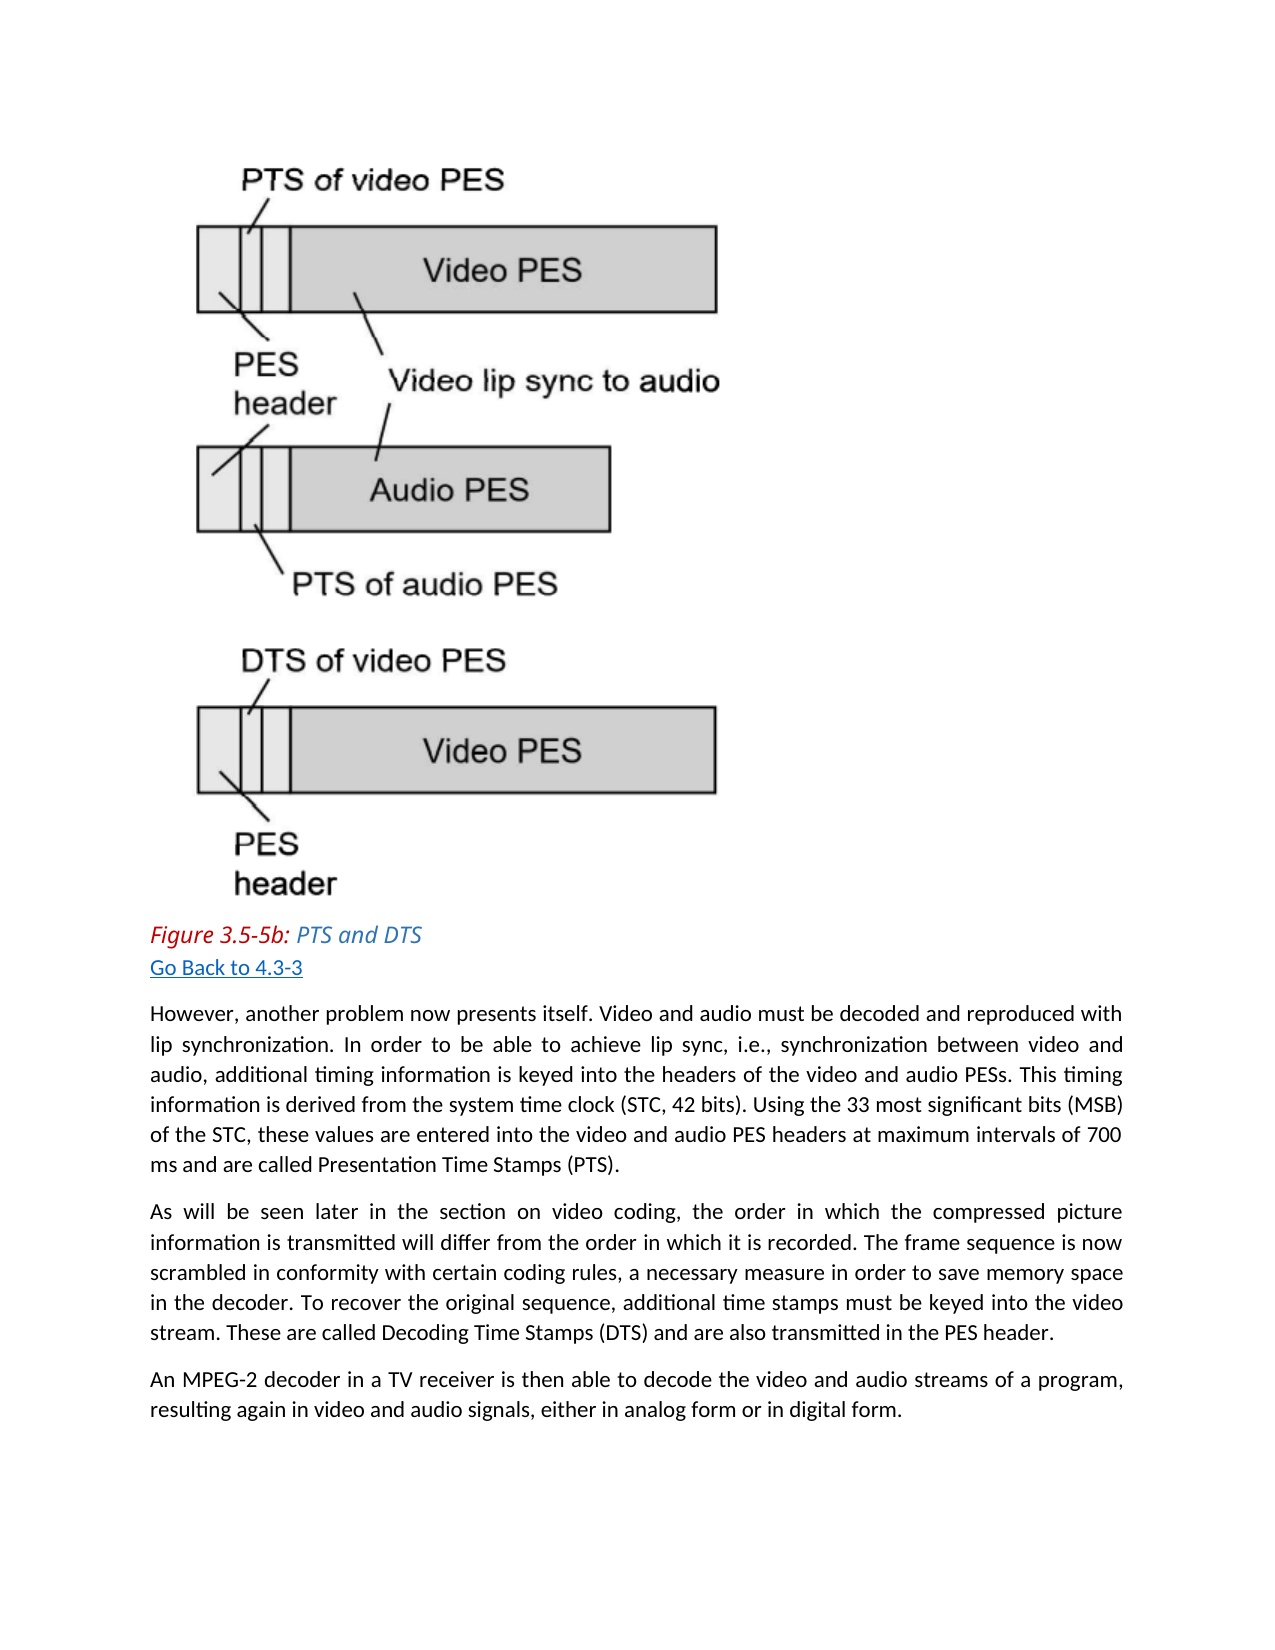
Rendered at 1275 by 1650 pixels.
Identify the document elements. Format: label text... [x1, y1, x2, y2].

text Go Back to 4.3-3 [150, 953, 1125, 981]
subtitle Figure 3.5-5b: PTS and DTS [150, 919, 1125, 950]
text However, another problem now presents itself. Video and audio must be decoded and reproduced with lip synchronization. In order to be able to achieve lip sync, i.e., synchronization between video and audio, additional timing information is keyed into the headers of the video and audio PESs. This timing information is derived from the system time clock (STC, 42 bits). Using the 33 most significant bits (MSB) of the STC, these values are entered into the video and audio PES headers at maximum intervals of 700 ms and are called Presentation Time Stamps (PTS). [150, 999, 1125, 1178]
text As will be seen later in the section on video coding, the order in which the compressed picture information is transmitted will differ from the order in which it is recorded. The frame sequence is now scrambled in conformity with certain coding rules, a necessary measure in order to save memory space in the decoder. To recover the original sequence, additional time stamps must be keyed into the video stream. These are called Decoding Time Stamps (DTS) and are also transmitted in the PES header. [150, 1197, 1125, 1346]
text An MPEG-2 decoder in a TV receiver is then able to decode the video and audio streams of a program, resulting again in video and audio signals, either in analog form or in digital form. [150, 1365, 1125, 1423]
